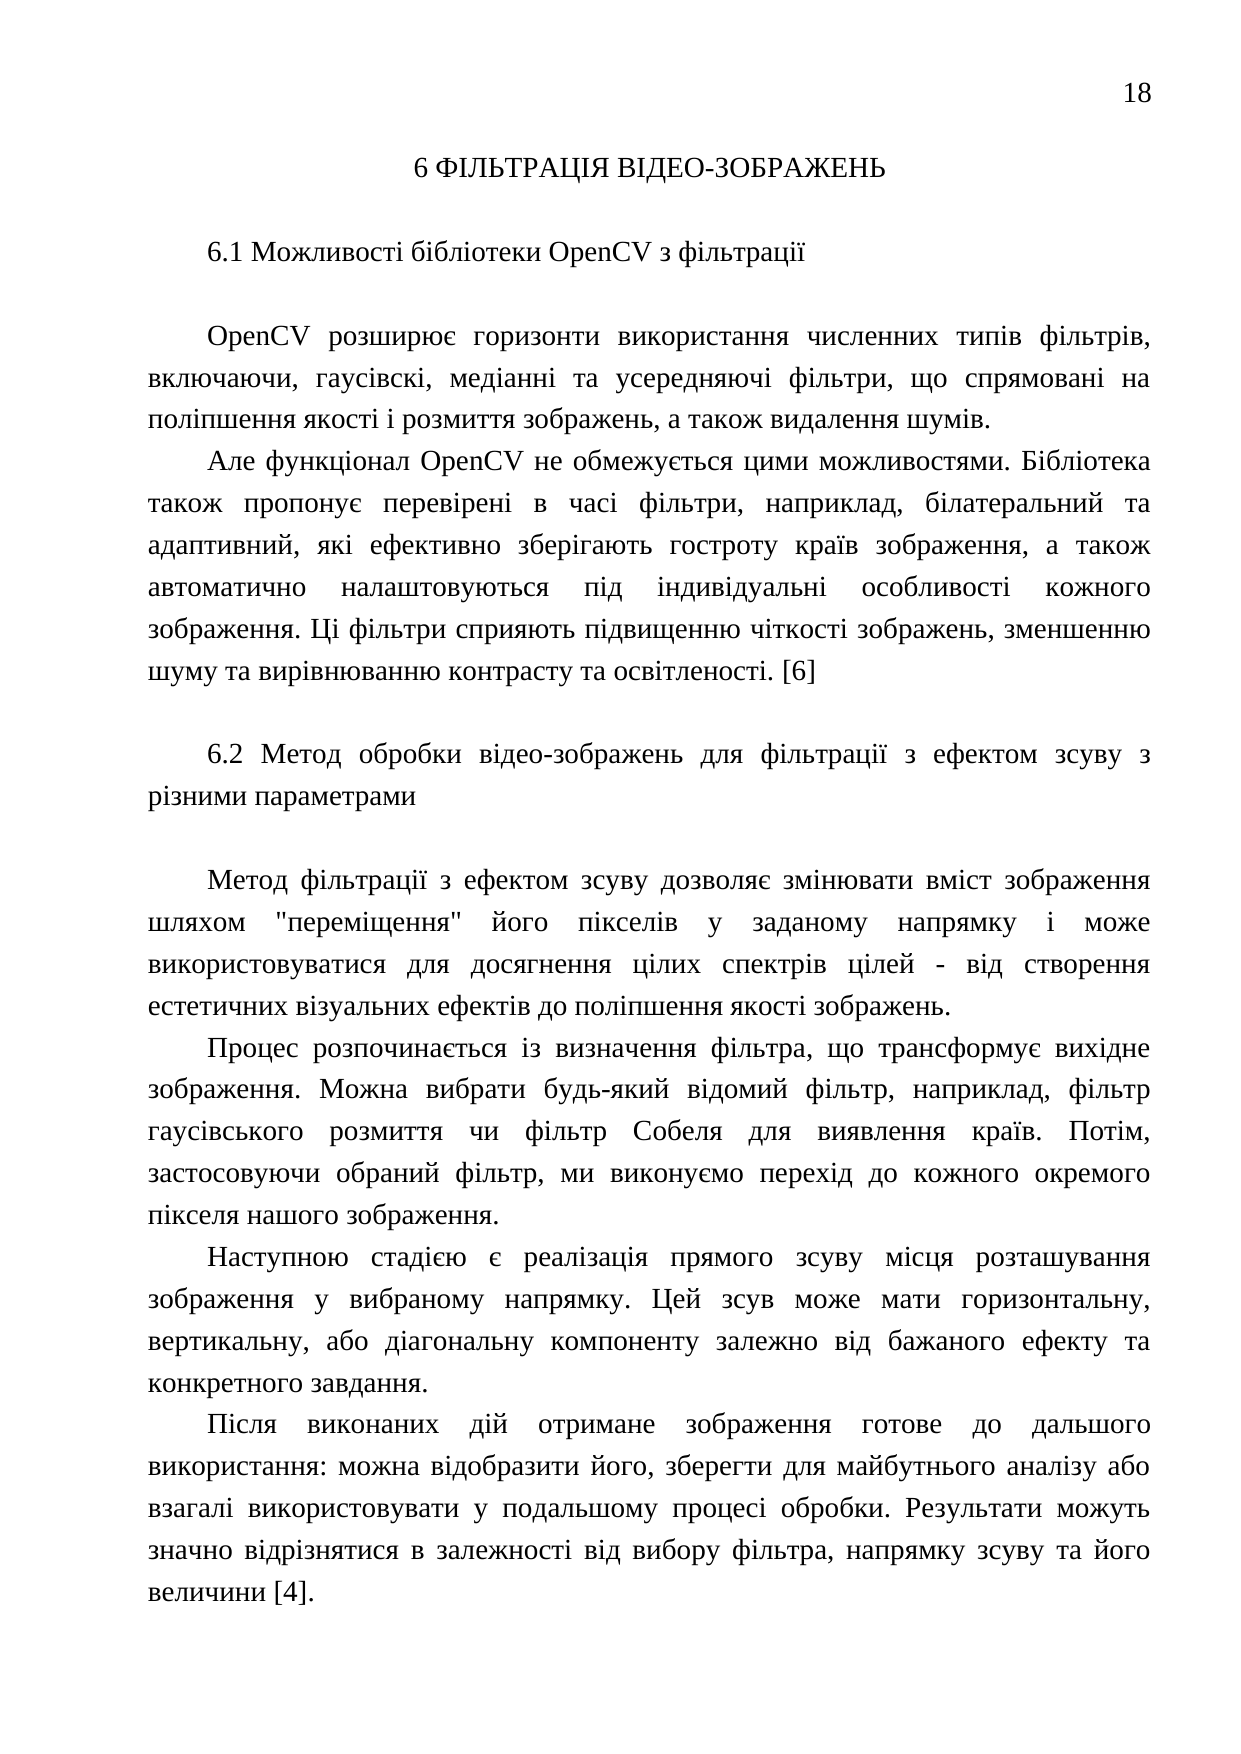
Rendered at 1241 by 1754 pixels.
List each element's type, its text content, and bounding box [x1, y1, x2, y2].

subtitle 6.1 Можливості бібліотеки OpenCV з фільтрації [148, 234, 1152, 268]
subtitle 6 ФІЛЬТРАЦІЯ ВІДЕО-ЗОБРАЖЕНЬ [148, 150, 1152, 184]
text Процес розпочинається із визначення фільтра, що трансформує вихідне зображення. Можна вибрати будь-який відомий фільтр, наприклад, фільтр гаусівського розмиття чи фільтр Собеля для виявлення країв. Потім, застосовуючи обраний фільтр, ми виконуємо перехід до кожного окремого пікселя нашого зображення. [148, 1030, 1152, 1231]
text Наступною стадією є реалізація прямого зсуву місця розташування зображення у вибраному напрямку. Цей зсув може мати горизонтальну, вертикальну, або діагональну компоненту залежно від бажаного ефекту та конкретного завдання. [148, 1239, 1152, 1398]
text Після виконаних дій отримане зображення готове до дальшого використання: можна відобразити його, зберегти для майбутнього аналізу або взагалі використовувати у подальшому процесі обробки. Результати можуть значно відрізнятися в залежності від вибору фільтра, напрямку зсуву та його величини [4]. [148, 1407, 1152, 1608]
text Метод фільтрації з ефектом зсуву дозволяє змінювати вміст зображення шляхом "переміщення" його пікселів у заданому напрямку і може використовуватися для досягнення цілих спектрів цілей - від створення естетичних візуальних ефектів до поліпшення якості зображень. [148, 862, 1152, 1021]
subtitle 6.2 Метод обробки відео-зображень для фільтрації з ефектом зсуву з різними параметрами [148, 737, 1152, 812]
text OpenCV розширює горизонти використання численних типів фільтрів, включаючи, гаусівскі, медіанні та усередняючі фільтри, що спрямовані на поліпшення якості і розмиття зображень, а також видалення шумів. [148, 318, 1152, 435]
text Але функціонал OpenCV не обмежується цими можливостями. Бібліотека також пропонує перевірені в часі фільтри, наприклад, білатеральний та адаптивний, які ефективно зберігають гостроту країв зображення, а також автоматично налаштовуються під індивідуальні особливості кожного зображення. Ці фільтри сприяють підвищенню чіткості зображень, зменшенню шуму та вирівнюванню контрасту та освітленості. [6] [148, 443, 1152, 686]
